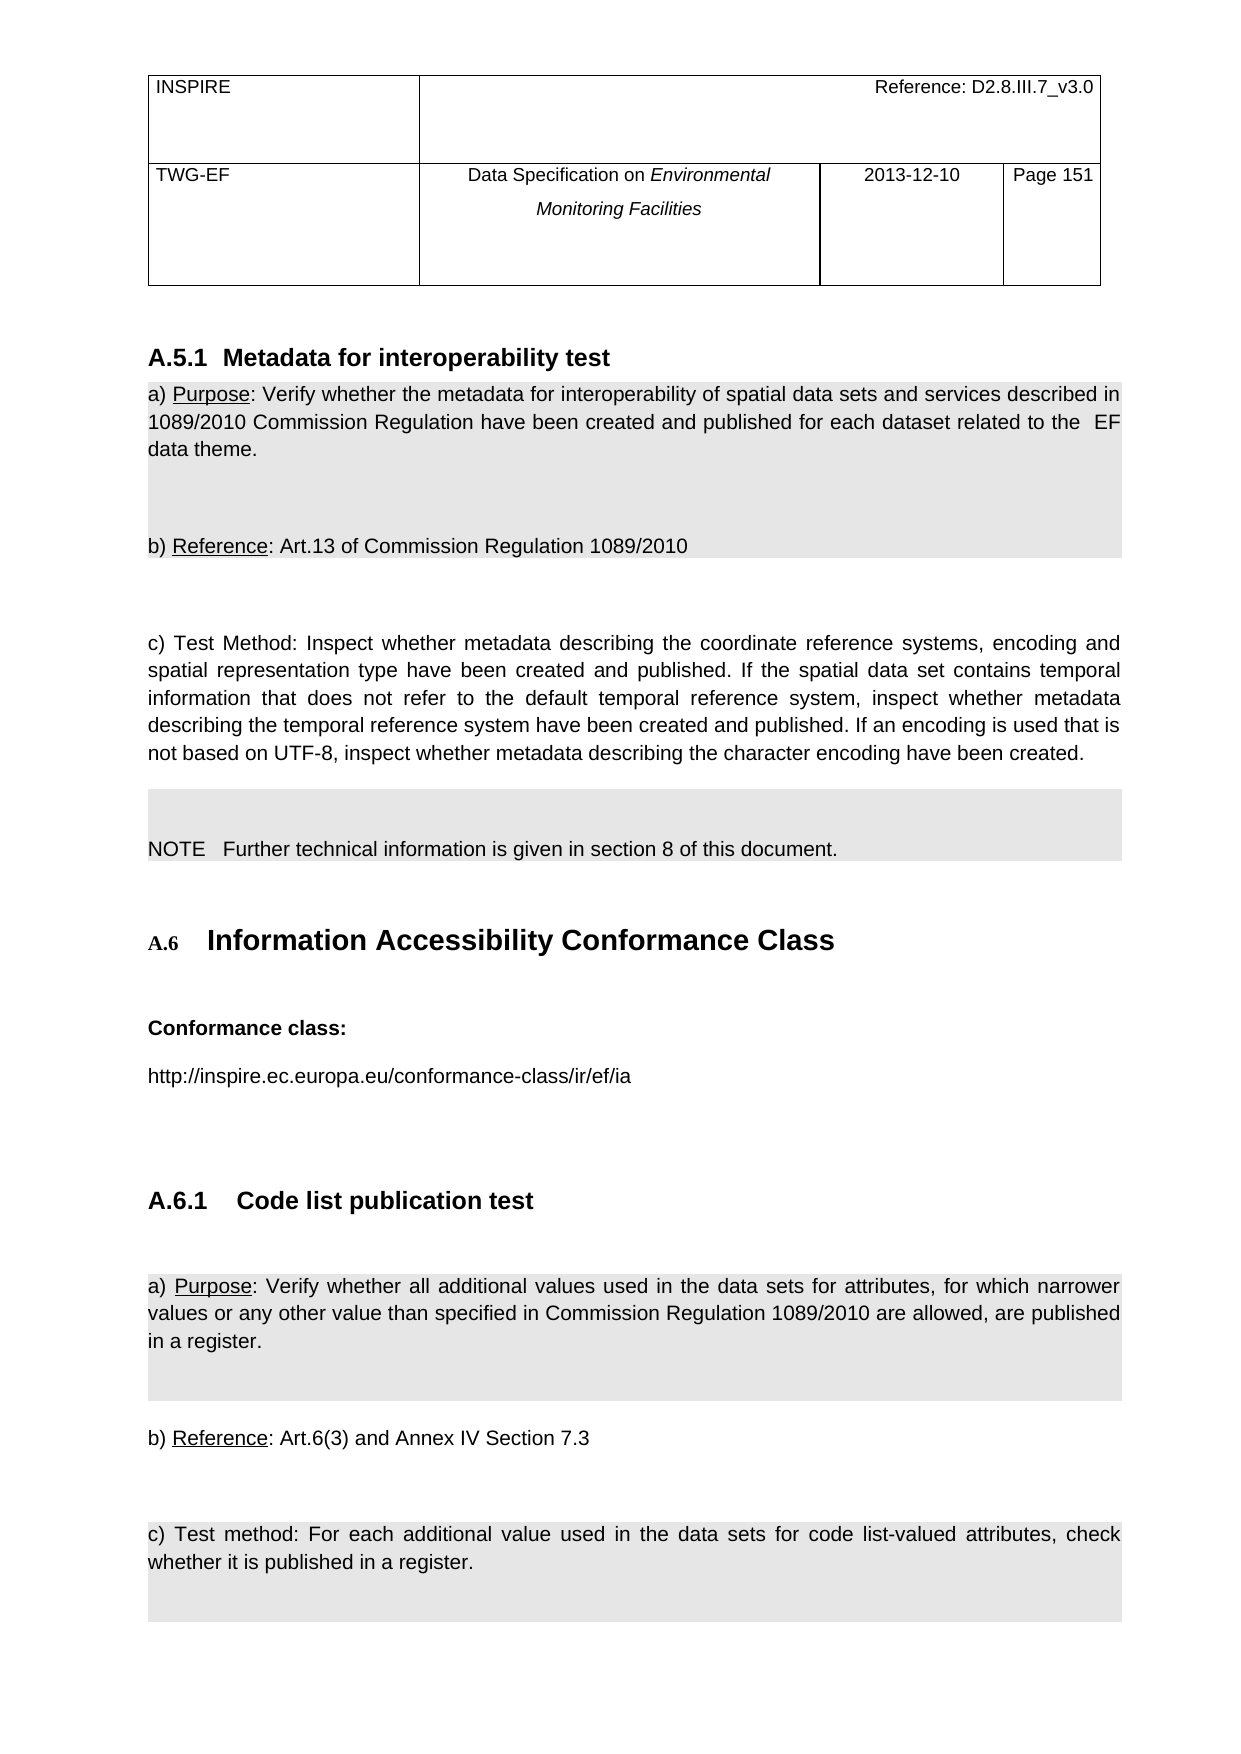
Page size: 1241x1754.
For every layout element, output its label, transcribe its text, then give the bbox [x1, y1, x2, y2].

text Conformance class: [148, 1016, 1122, 1040]
text Information Accessibility Conformance Class [148, 923, 1122, 956]
text NOTE Further technical information is given in section 8 of this document. [148, 837, 1122, 861]
text a) Purpose: Verify whether all additional values used in the data sets for attributes, for which narrower values or any other value than specified in Commission Regulation 1089/2010 are allowed, are published in a register. [148, 1274, 1122, 1353]
list Metadata for interoperability test [148, 343, 1122, 372]
text b) Reference: Art.6(3) and Annex IV Section 7.3 [148, 1425, 1122, 1449]
text a) Purpose: Verify whether the metadata for interoperability of spatial data sets and services described in 1089/2010 Commission Regulation have been created and published for each dataset related to the EF data theme. [148, 382, 1122, 461]
text c) Test Method: Inspect whether metadata describing the coordinate reference systems, encoding and spatial representation type have been created and published. If the spatial data set contains temporal information that does not refer to the default temporal reference system, inspect whether metadata describing the temporal reference system have been created and published. If an encoding is used that is not based on UTF-8, inspect whether metadata describing the character encoding have been created. [148, 630, 1122, 764]
list Code list publication test [148, 1186, 1122, 1215]
text http://inspire.ec.europa.eu/conformance-class/ir/ef/ia [148, 1064, 1122, 1088]
text c) Test method: For each additional value used in the data sets for code list-valued attributes, check whether it is published in a register. [148, 1522, 1122, 1573]
text b) Reference: Art.13 of Commission Regulation 1089/2010 [148, 534, 1122, 558]
